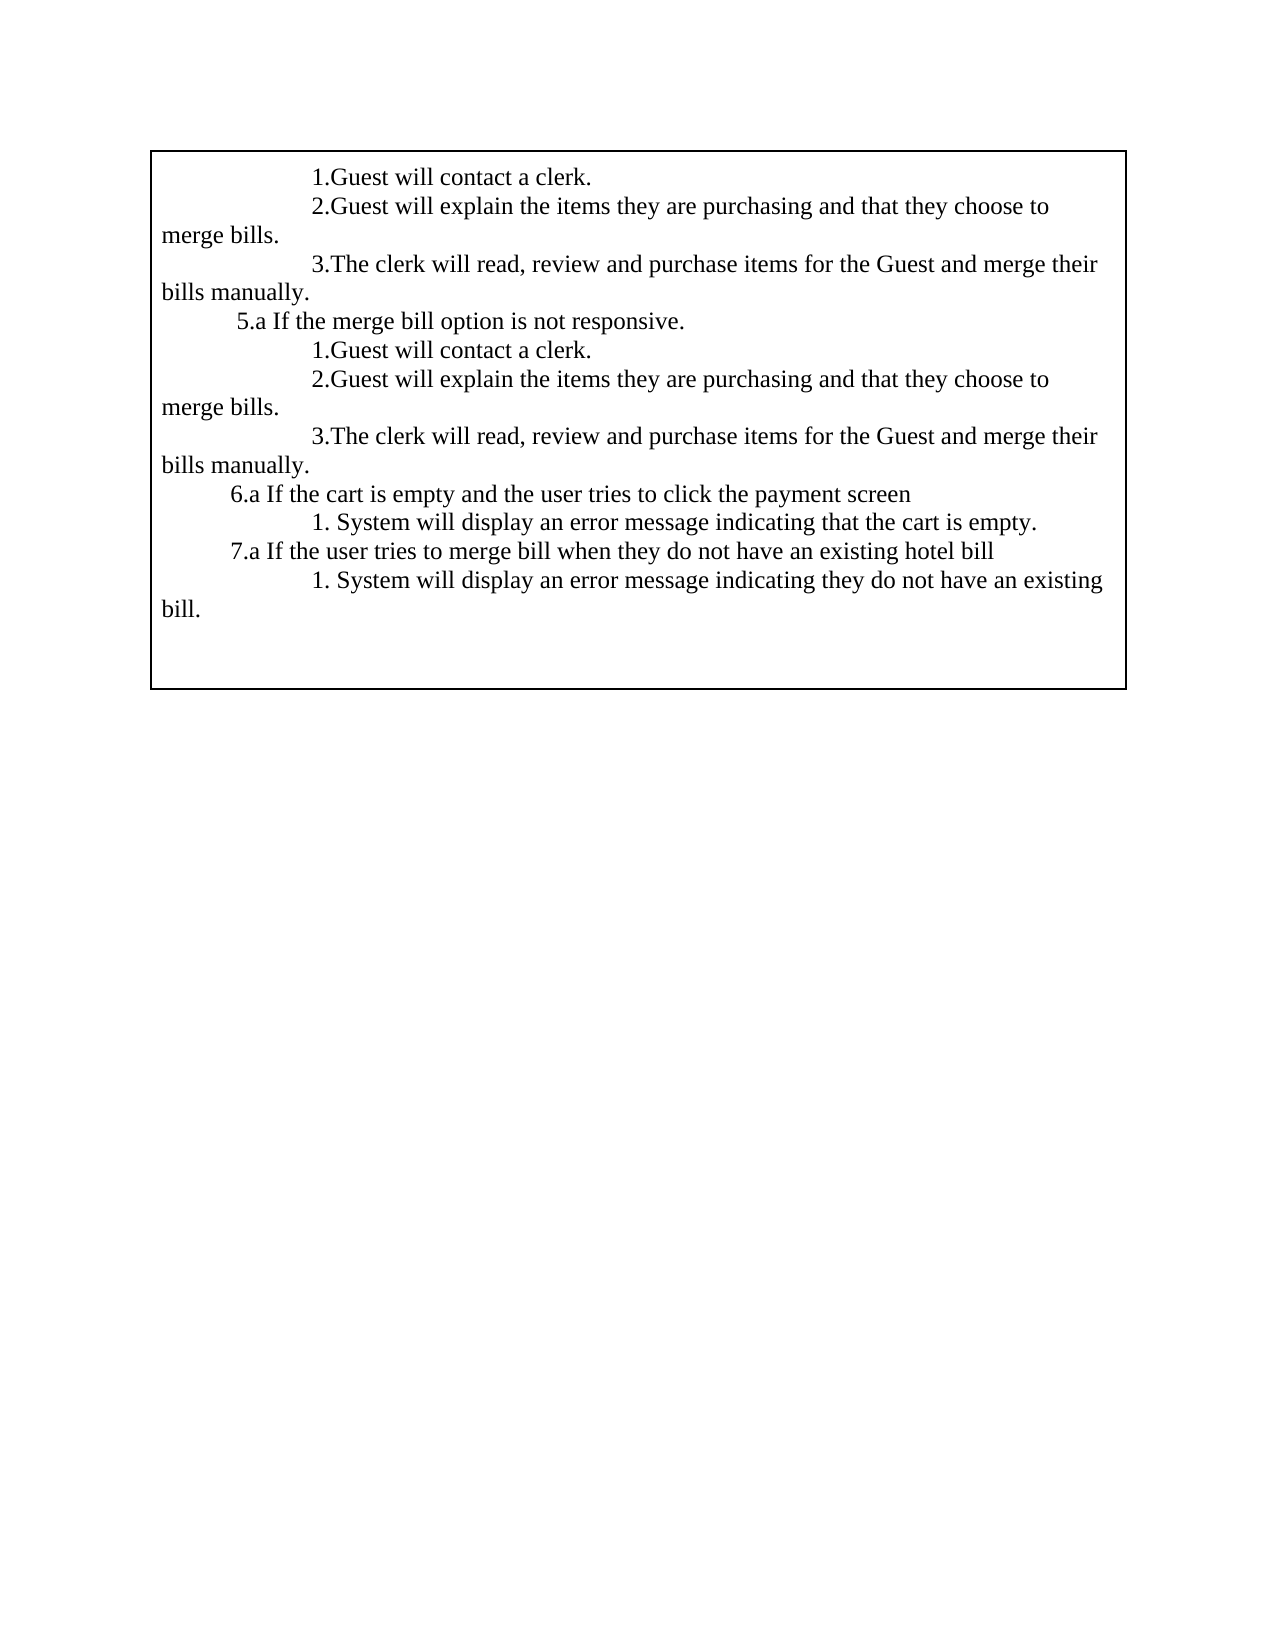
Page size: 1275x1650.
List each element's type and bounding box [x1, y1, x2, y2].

table_cell [152, 152, 1125, 688]
